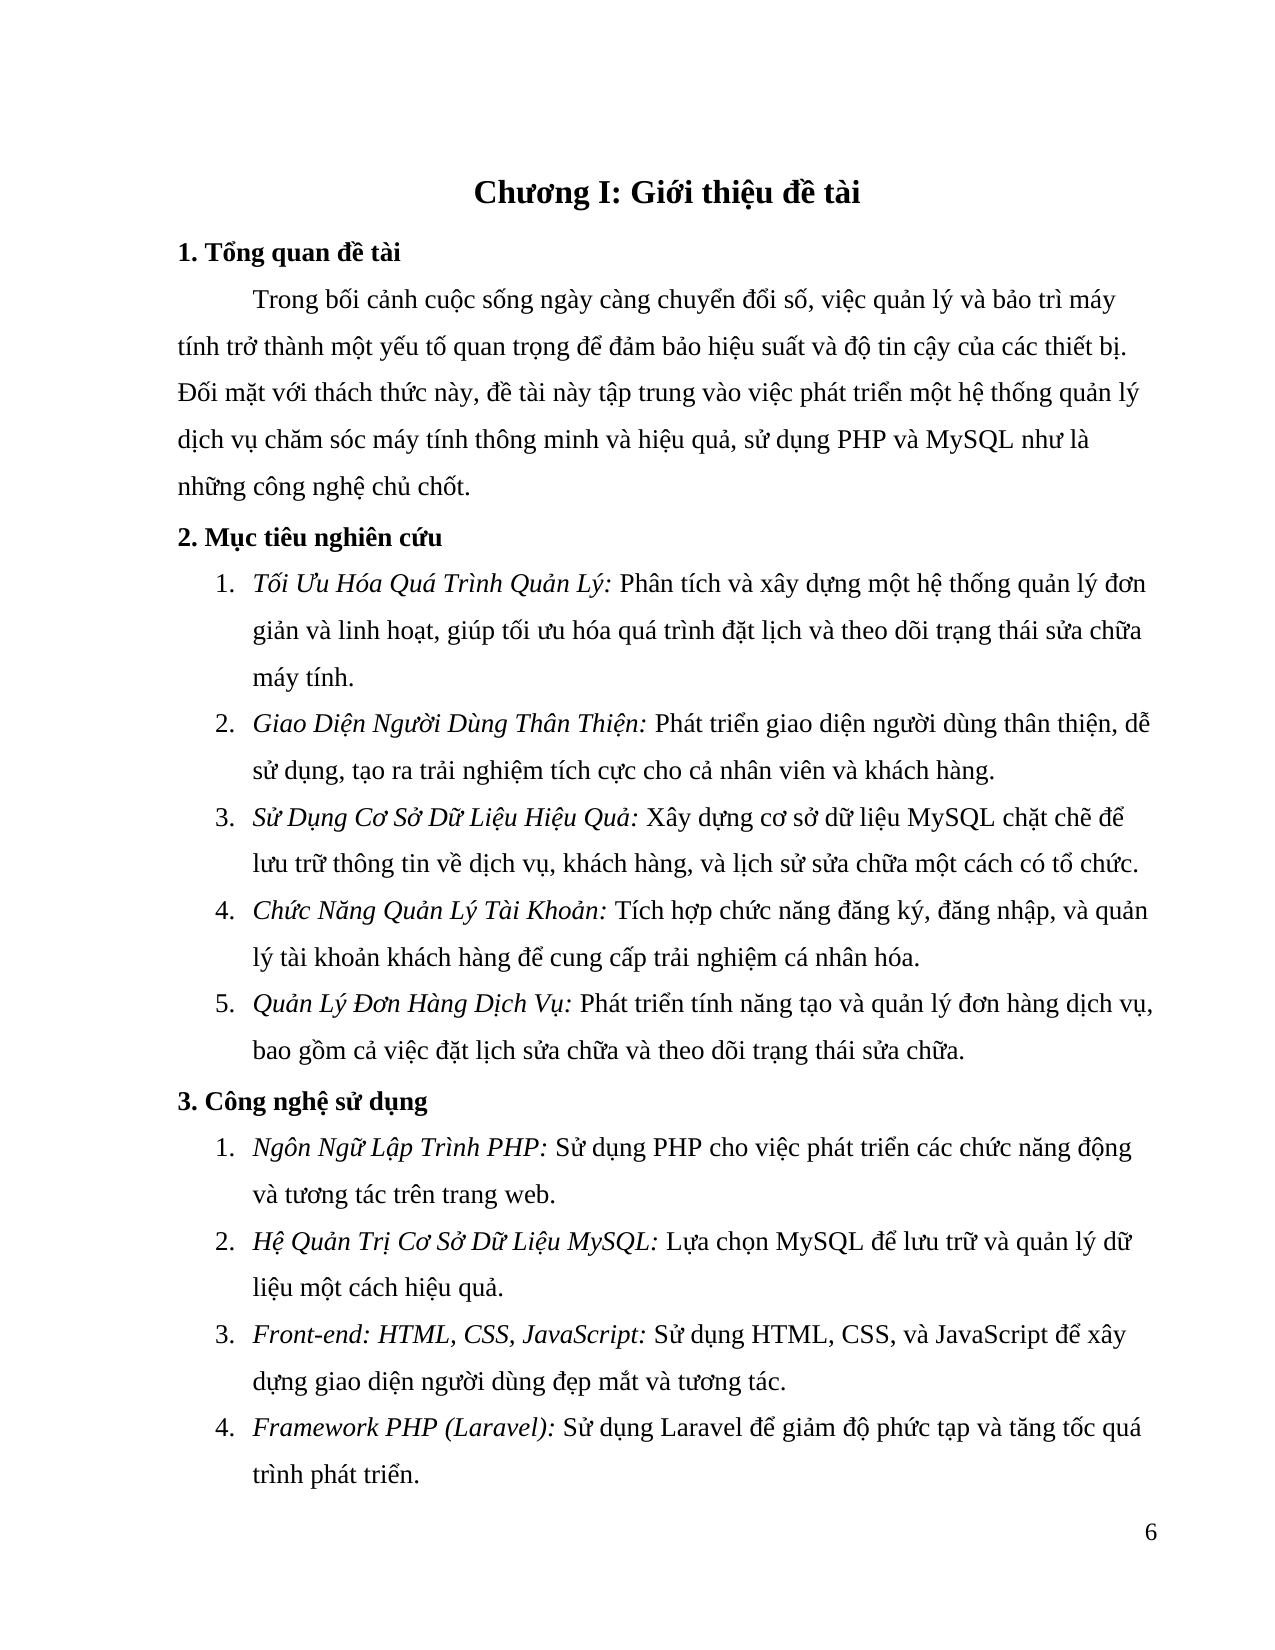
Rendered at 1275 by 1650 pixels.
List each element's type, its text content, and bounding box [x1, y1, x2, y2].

list Framework PHP (Laravel): Sử dụng Laravel để giảm độ phức tạp và tăng tốc quá trình phát triển. [215, 1411, 1157, 1489]
list Giao Diện Người Dùng Thân Thiện: Phát triển giao diện người dùng thân thiện, dễ sử dụng, tạo ra trải nghiệm tích cực cho cả nhân viên và khách hàng. [215, 707, 1157, 785]
subtitle 1. Tổng quan đề tài [177, 236, 1157, 268]
text Trong bối cảnh cuộc sống ngày càng chuyển đổi số, việc quản lý và bảo trì máy tính trở thành một yếu tố quan trọng để đảm bảo hiệu suất và độ tin cậy của các thiết bị. Đối mặt với thách thức này, đề tài này tập trung vào việc phát triển một hệ thống quản lý dịch vụ chăm sóc máy tính thông minh và hiệu quả, sử dụng PHP và MySQL như là những công nghệ chủ chốt. [177, 283, 1157, 501]
list Tối Ưu Hóa Quá Trình Quản Lý: Phân tích và xây dựng một hệ thống quản lý đơn giản và linh hoạt, giúp tối ưu hóa quá trình đặt lịch và theo dõi trạng thái sửa chữa máy tính. [215, 567, 1157, 692]
list Chức Năng Quản Lý Tài Khoản: Tích hợp chức năng đăng ký, đăng nhập, và quản lý tài khoản khách hàng để cung cấp trải nghiệm cá nhân hóa. [215, 894, 1157, 972]
list Sử Dụng Cơ Sở Dữ Liệu Hiệu Quả: Xây dựng cơ sở dữ liệu MySQL chặt chẽ để lưu trữ thông tin về dịch vụ, khách hàng, và lịch sử sửa chữa một cách có tổ chức. [215, 801, 1157, 878]
subtitle Chương I: Giới thiệu đề tài [177, 173, 1157, 211]
list Hệ Quản Trị Cơ Sở Dữ Liệu MySQL: Lựa chọn MySQL để lưu trữ và quản lý dữ liệu một cách hiệu quả. [215, 1225, 1157, 1303]
subtitle 2. Mục tiêu nghiên cứu [177, 521, 1157, 552]
list Front-end: HTML, CSS, JavaScript: Sử dụng HTML, CSS, và JavaScript để xây dựng giao diện người dùng đẹp mắt và tương tác. [215, 1318, 1157, 1396]
list Quản Lý Đơn Hàng Dịch Vụ: Phát triển tính năng tạo và quản lý đơn hàng dịch vụ, bao gồm cả việc đặt lịch sửa chữa và theo dõi trạng thái sửa chữa. [215, 987, 1157, 1065]
list Ngôn Ngữ Lập Trình PHP: Sử dụng PHP cho việc phát triển các chức năng động và tương tác trên trang web. [215, 1131, 1157, 1209]
subtitle 3. Công nghệ sử dụng [177, 1085, 1157, 1116]
